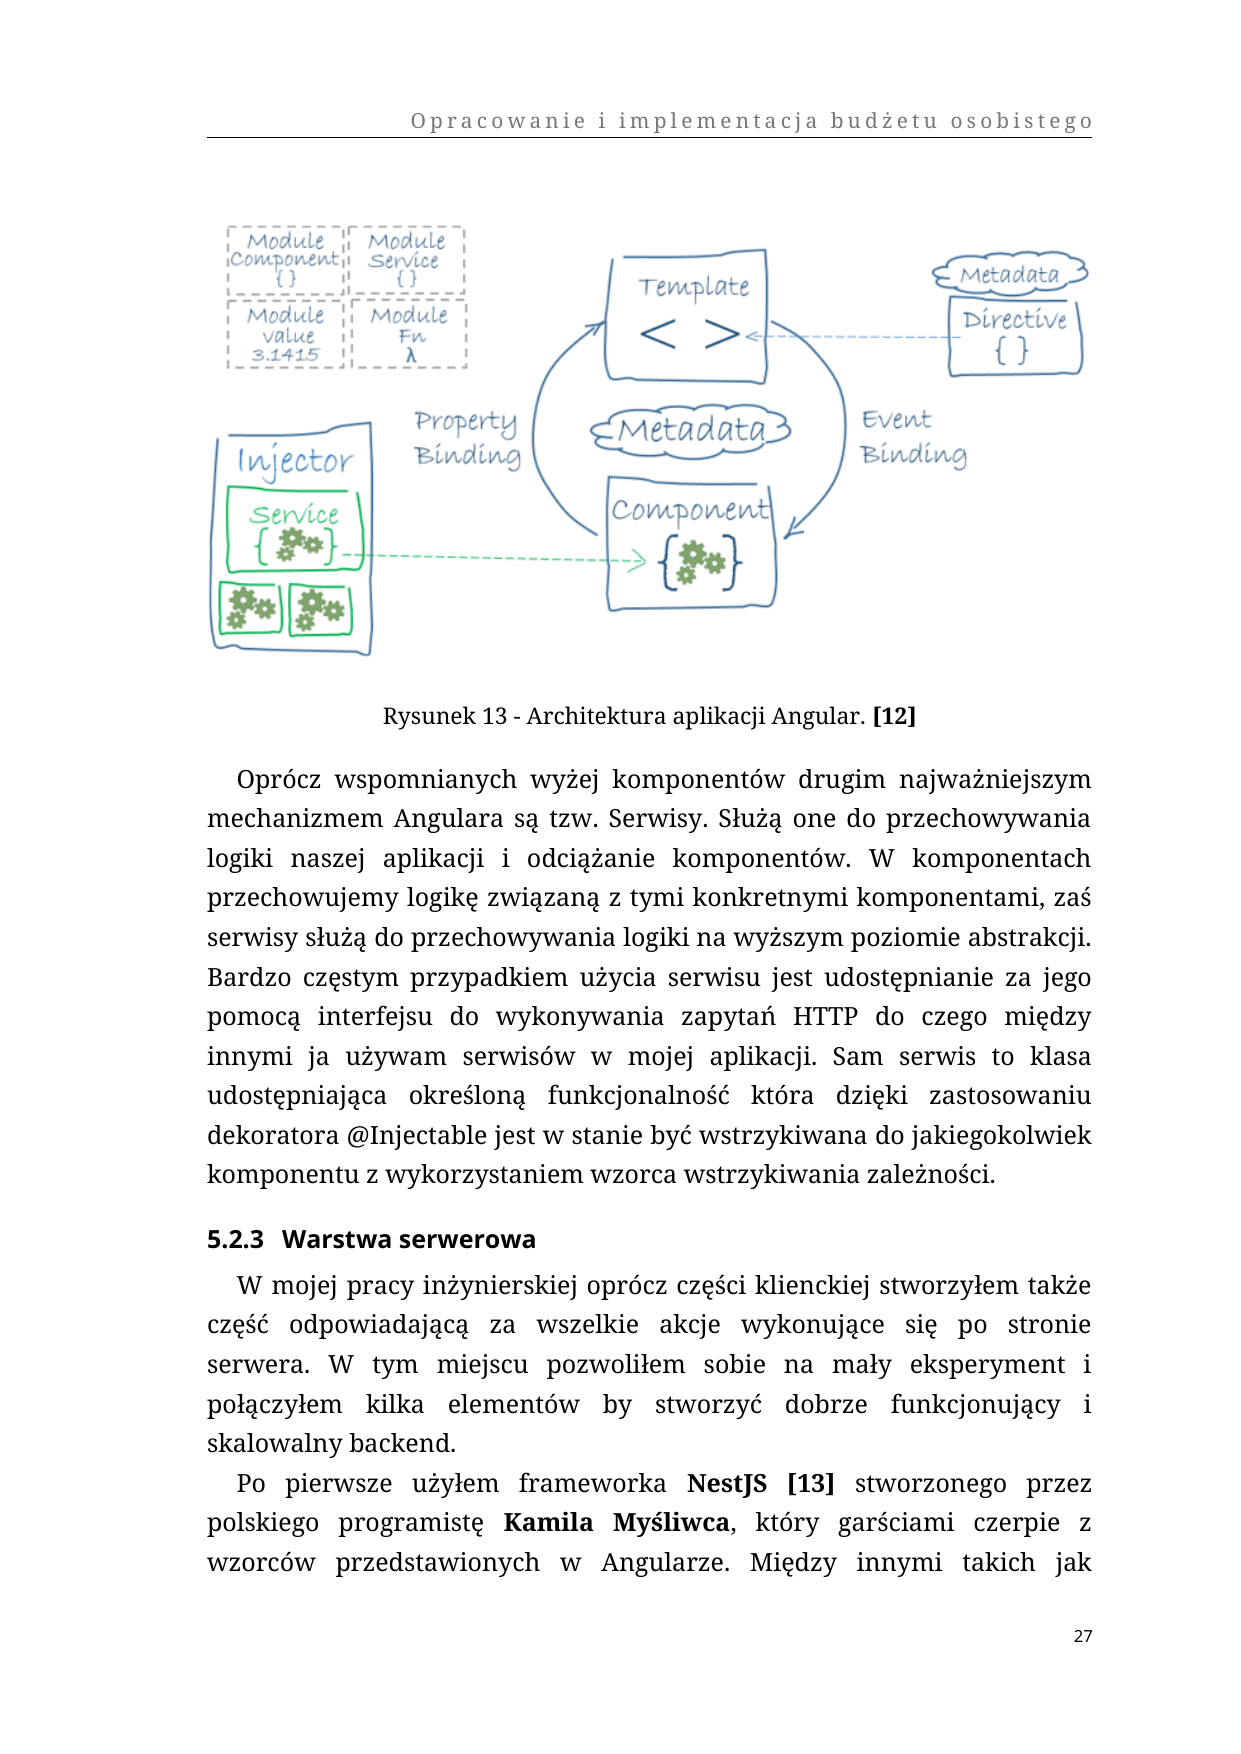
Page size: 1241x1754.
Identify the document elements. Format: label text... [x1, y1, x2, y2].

text W mojej pracy inżynierskiej oprócz części klienckiej stworzyłem także część odpowiadającą za wszelkie akcje wykonujące się po stronie serwera. W tym miejscu pozwoliłem sobie na mały eksperyment i połączyłem kilka elementów by stworzyć dobrze funkcjonujący i skalowalny backend. [207, 1262, 1092, 1460]
subtitle Warstwa serwerowa [207, 1216, 1092, 1256]
picture [206, 215, 1093, 667]
text Rysunek 13 - Architektura aplikacji Angular. [12] [207, 691, 1092, 731]
text Oprócz wspomnianych wyżej komponentów drugim najważniejszym mechanizmem Angulara są tzw. Serwisy. Służą one do przechowywania logiki naszej aplikacji i odciążanie komponentów. W komponentach przechowujemy logikę związaną z tymi konkretnymi komponentami, zaś serwisy służą do przechowywania logiki na wyższym poziomie abstrakcji. Bardzo częstym przypadkiem użycia serwisu jest udostępnianie za jego pomocą interfejsu do wykonywania zapytań HTTP do czego między innymi ja używam serwisów w mojej aplikacji. Sam serwis to klasa udostępniająca określoną funkcjonalność która dzięki zastosowaniu dekoratora @Injectable jest w stanie być wstrzykiwana do jakiegokolwiek komponentu z wykorzystaniem wzorca wstrzykiwania zależności. [207, 756, 1092, 1191]
